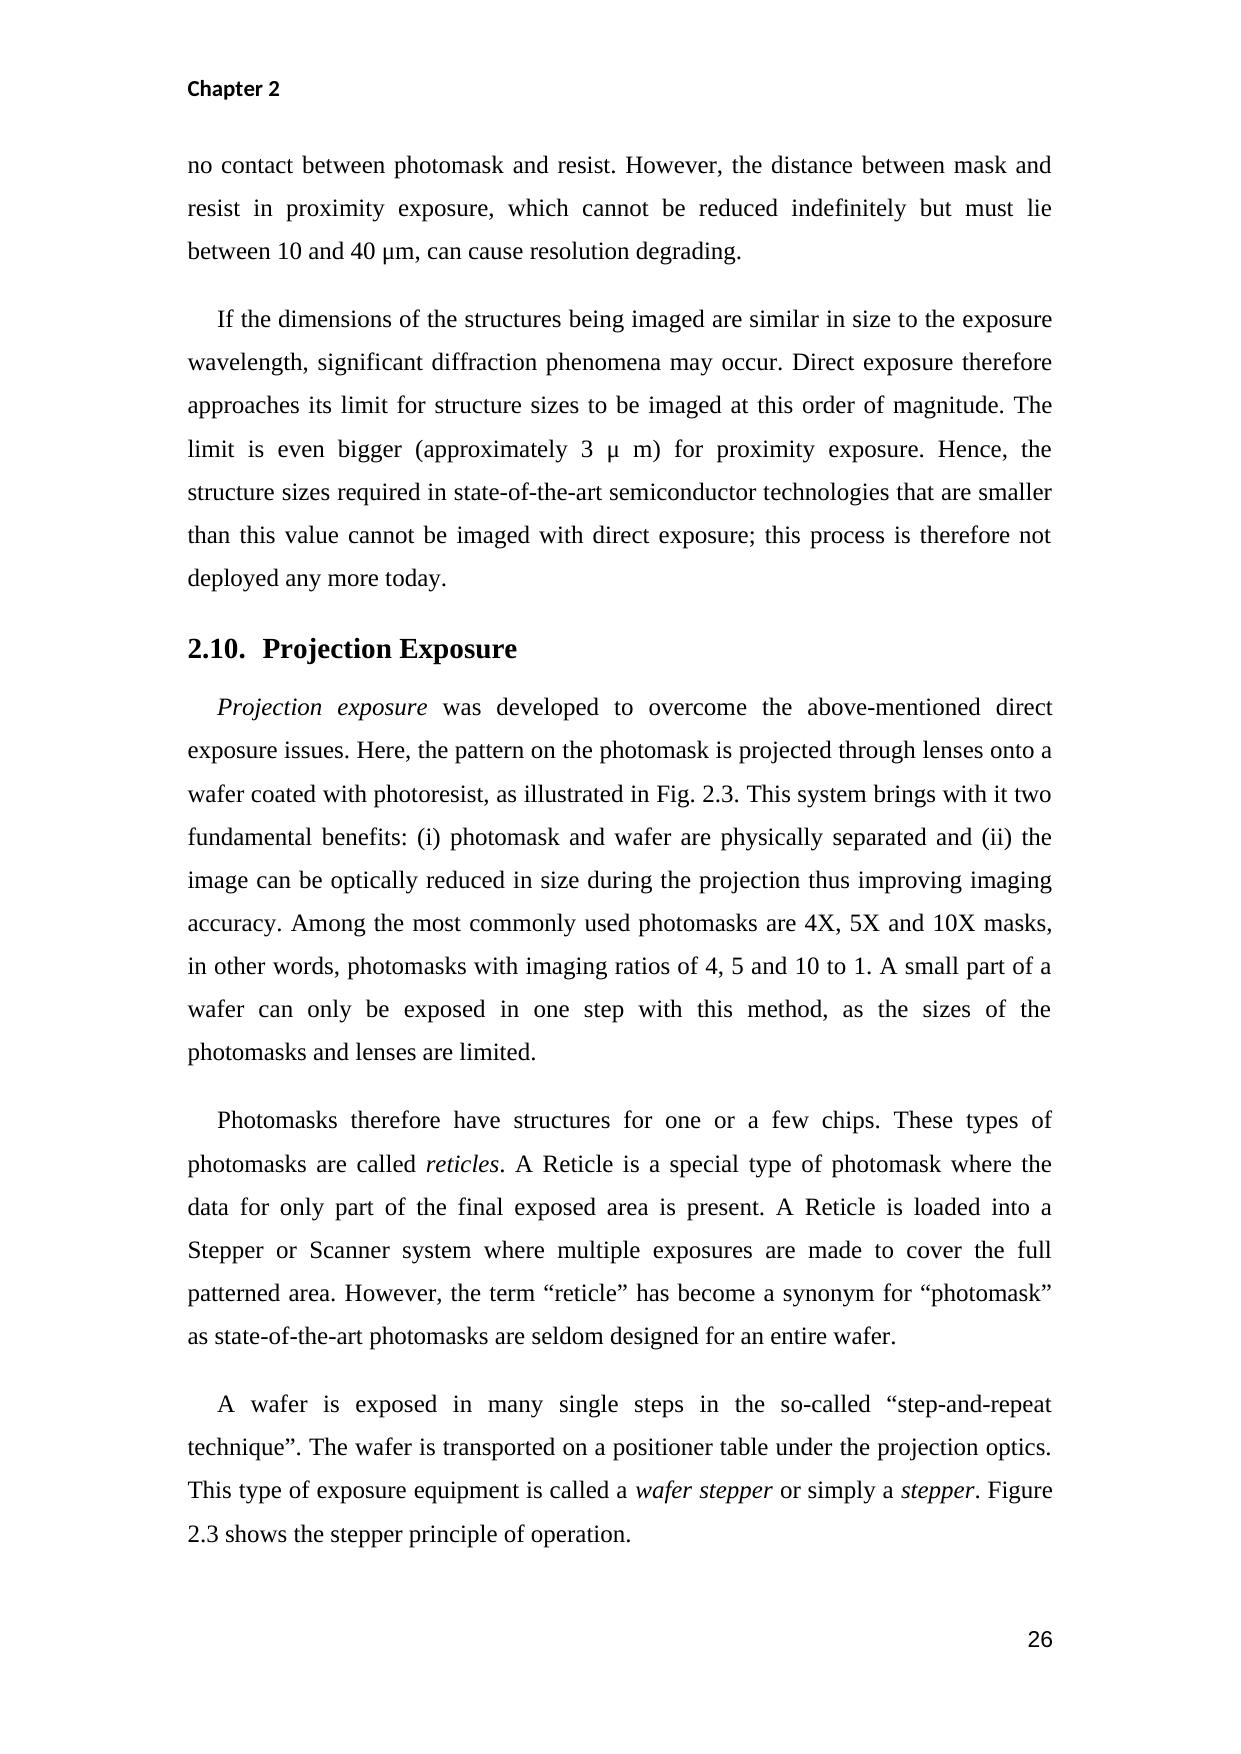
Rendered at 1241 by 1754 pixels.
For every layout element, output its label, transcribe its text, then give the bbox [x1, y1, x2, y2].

text If the dimensions of the structures being imaged are similar in size to the exposure wavelength, significant diffraction phenomena may occur. Direct exposure therefore approaches its limit for structure sizes to be imaged at this order of magnitude. The limit is even bigger (approximately 3 μ m) for proximity exposure. Hence, the structure sizes required in state-of-the-art semiconductor technologies that are smaller than this value cannot be imaged with direct exposure; this process is therefore not deployed any more today. [187, 304, 1053, 592]
subtitle Projection Exposure [187, 631, 1053, 665]
text Photomasks therefore have structures for one or a few chips. These types of photomasks are called reticles. A Reticle is a special type of photomask where the data for only part of the final exposed area is present. A Reticle is loaded into a Stepper or Scanner system where multiple exposures are made to cover the full patterned area. However, the term “reticle” has become a synonym for “photomask” as state-of-the-art photomasks are seldom designed for an entire wafer. [187, 1106, 1053, 1350]
text A wafer is exposed in many single steps in the so-called “step-and-repeat technique”. The wafer is transported on a positioner table under the projection optics. This type of exposure equipment is called a wafer stepper or simply a stepper. Figure 2.3 shows the stepper principle of operation. [187, 1389, 1053, 1547]
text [187, 150, 1053, 265]
text Projection exposure was developed to overcome the above-mentioned direct exposure issues. Here, the pattern on the photomask is projected through lenses onto a wafer coated with photoresist, as illustrated in Fig. 2.3. This system brings with it two fundamental benefits: (i) photomask and wafer are physically separated and (ii) the image can be optically reduced in size during the projection thus improving imaging accuracy. Among the most commonly used photomasks are 4X, 5X and 10X masks, in other words, photomasks with imaging ratios of 4, 5 and 10 to 1. A small part of a wafer can only be exposed in one step with this method, as the sizes of the photomasks and lenses are limited. [187, 692, 1053, 1066]
